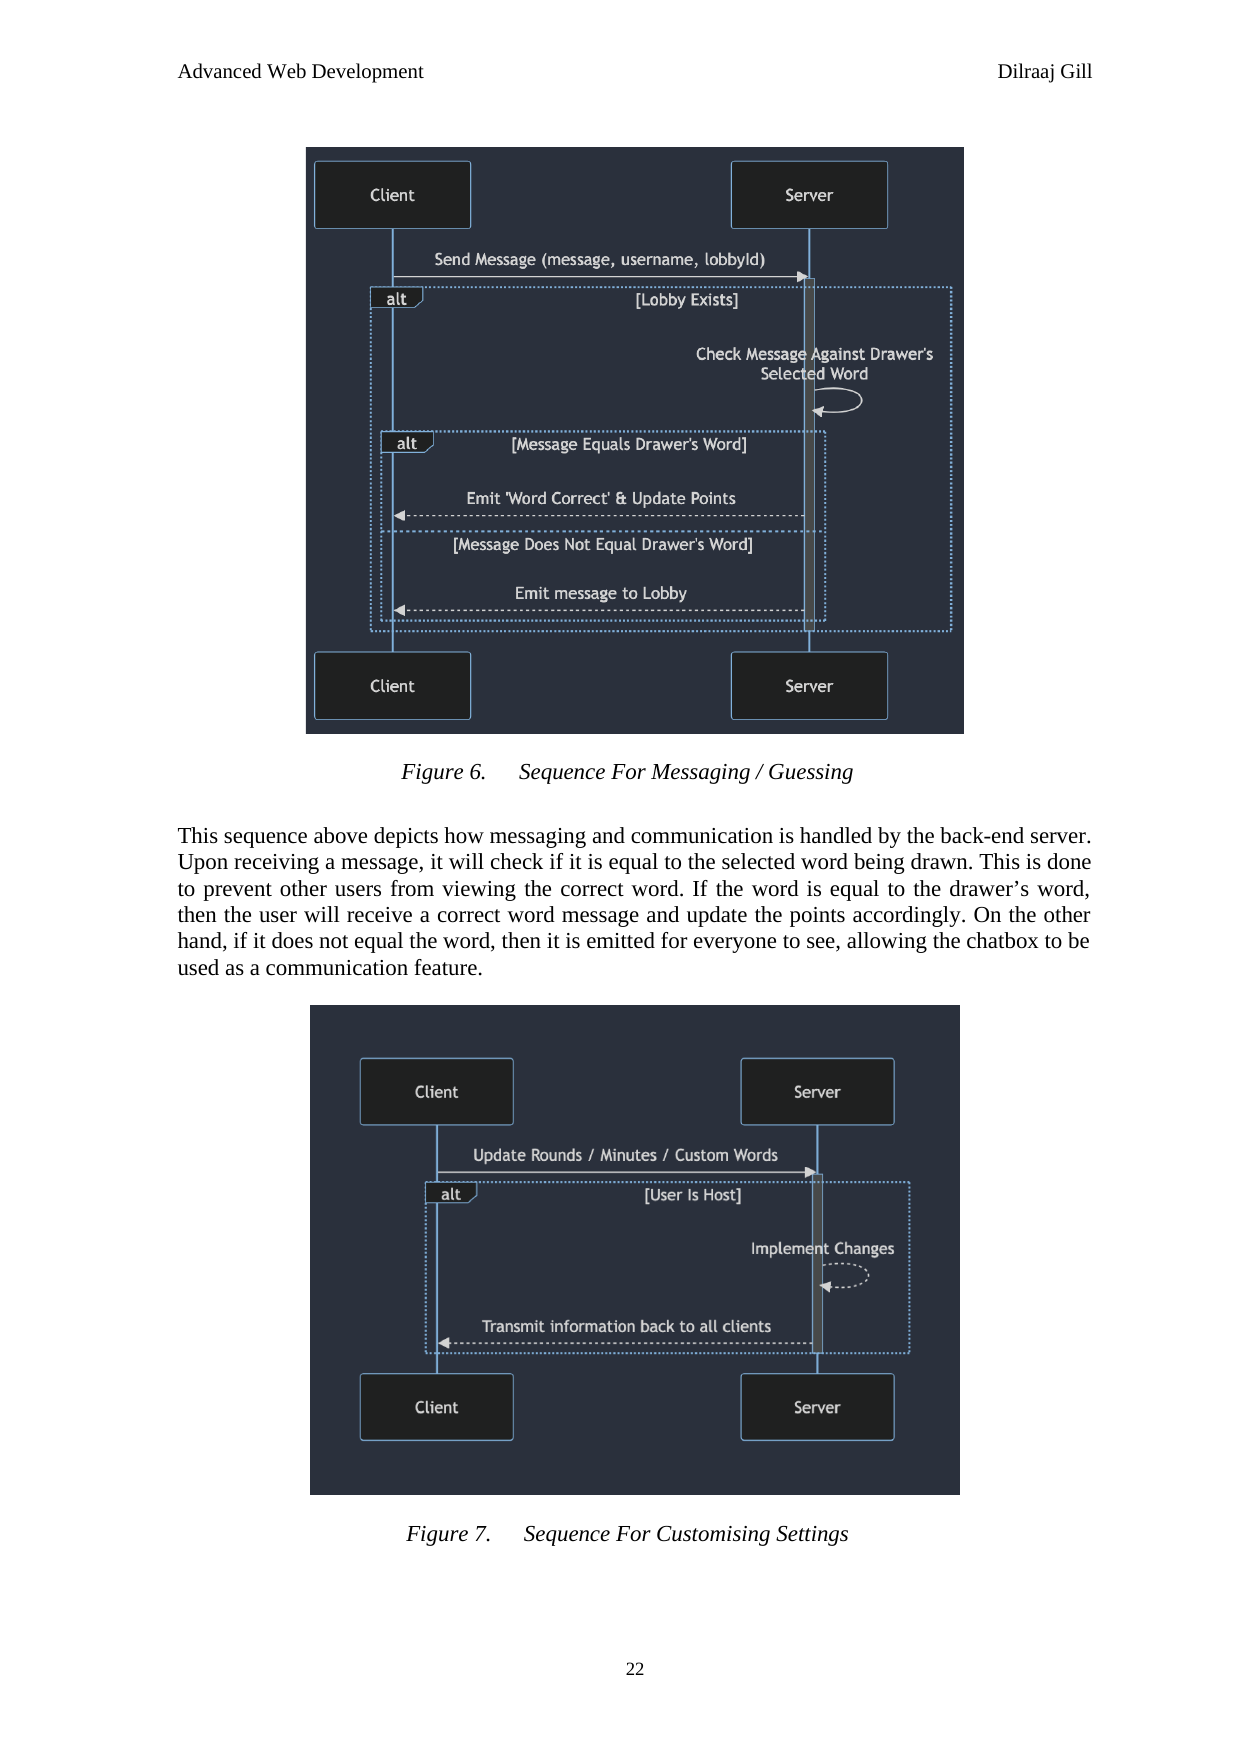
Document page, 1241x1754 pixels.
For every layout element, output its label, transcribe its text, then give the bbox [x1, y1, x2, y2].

text Sequence For Customising Settings [177, 1520, 1092, 1546]
text Sequence For Messaging / Guessing [177, 758, 1092, 784]
text This sequence above depicts how messaging and communication is handled by the back-end server. Upon receiving a message, it will check if it is equal to the selected word being drawn. This is done to prevent other users from viewing the correct word. If the word is equal to the drawer’s word, then the user will receive a correct word message and update the points accordingly. On the other hand, if it does not equal the word, then it is emitted for everyone to see, allowing the chatbox to be used as a communication feature. [177, 822, 1092, 980]
picture [305, 147, 964, 734]
picture [310, 1005, 960, 1495]
